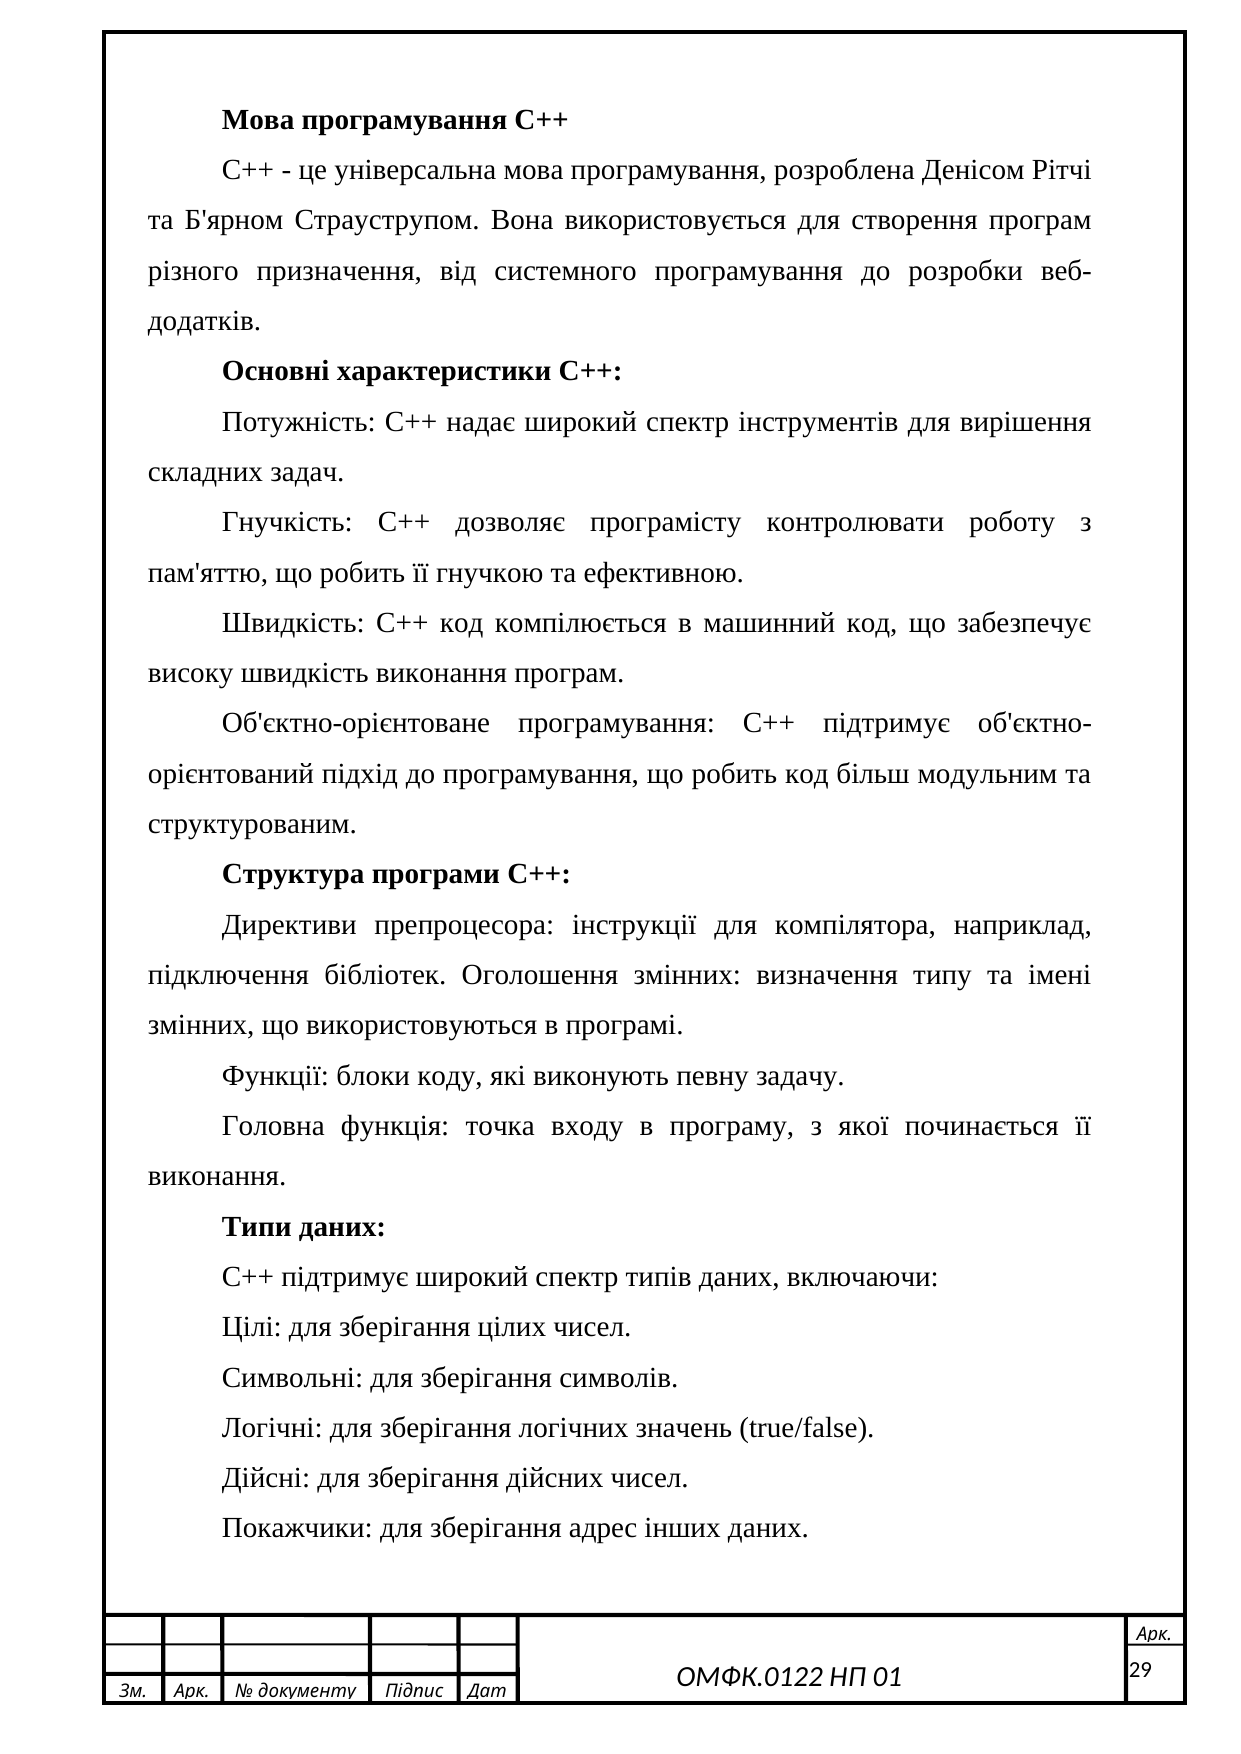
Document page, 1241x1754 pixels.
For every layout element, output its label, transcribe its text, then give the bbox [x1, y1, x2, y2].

text Головна функція: точка входу в програму, з якої починається її виконання. [148, 1108, 1092, 1192]
text Типи даних: [148, 1209, 1092, 1242]
text C++ підтримує широкий спектр типів даних, включаючи: [148, 1259, 1092, 1293]
text Директиви препроцесора: інструкції для компілятора, наприклад, підключення бібліотек. Оголошення змінних: визначення типу та імені змінних, що використовуються в програмі. [148, 907, 1092, 1041]
text Цілі: для зберігання цілих чисел. [148, 1309, 1092, 1343]
text Покажчики: для зберігання адрес інших даних. [148, 1511, 1092, 1544]
text Мова програмування C++ [148, 102, 1092, 135]
text Об'єктно-орієнтоване програмування: C++ підтримує об'єктно-орієнтований підхід до програмування, що робить код більш модульним та структурованим. [148, 706, 1092, 840]
text Гнучкість: C++ дозволяє програмісту контролювати роботу з пам'яттю, що робить її гнучкою та ефективною. [148, 504, 1092, 588]
text Основні характеристики C++: [148, 353, 1092, 387]
text C++ - це універсальна мова програмування, розроблена Денісом Рітчі та Б'ярном Страуструпом. Вона використовується для створення програм різного призначення, від системного програмування до розробки веб-додатків. [148, 152, 1092, 337]
text Функції: блоки коду, які виконують певну задачу. [148, 1058, 1092, 1091]
text Структура програми C++: [148, 857, 1092, 890]
text Логічні: для зберігання логічних значень (true/false). [148, 1410, 1092, 1443]
text Швидкість: C++ код компілюється в машинний код, що забезпечує високу швидкість виконання програм. [148, 605, 1092, 689]
text Потужність: C++ надає широкий спектр інструментів для вирішення складних задач. [148, 404, 1092, 488]
text Дійсні: для зберігання дійсних чисел. [148, 1460, 1092, 1494]
text Символьні: для зберігання символів. [148, 1360, 1092, 1393]
